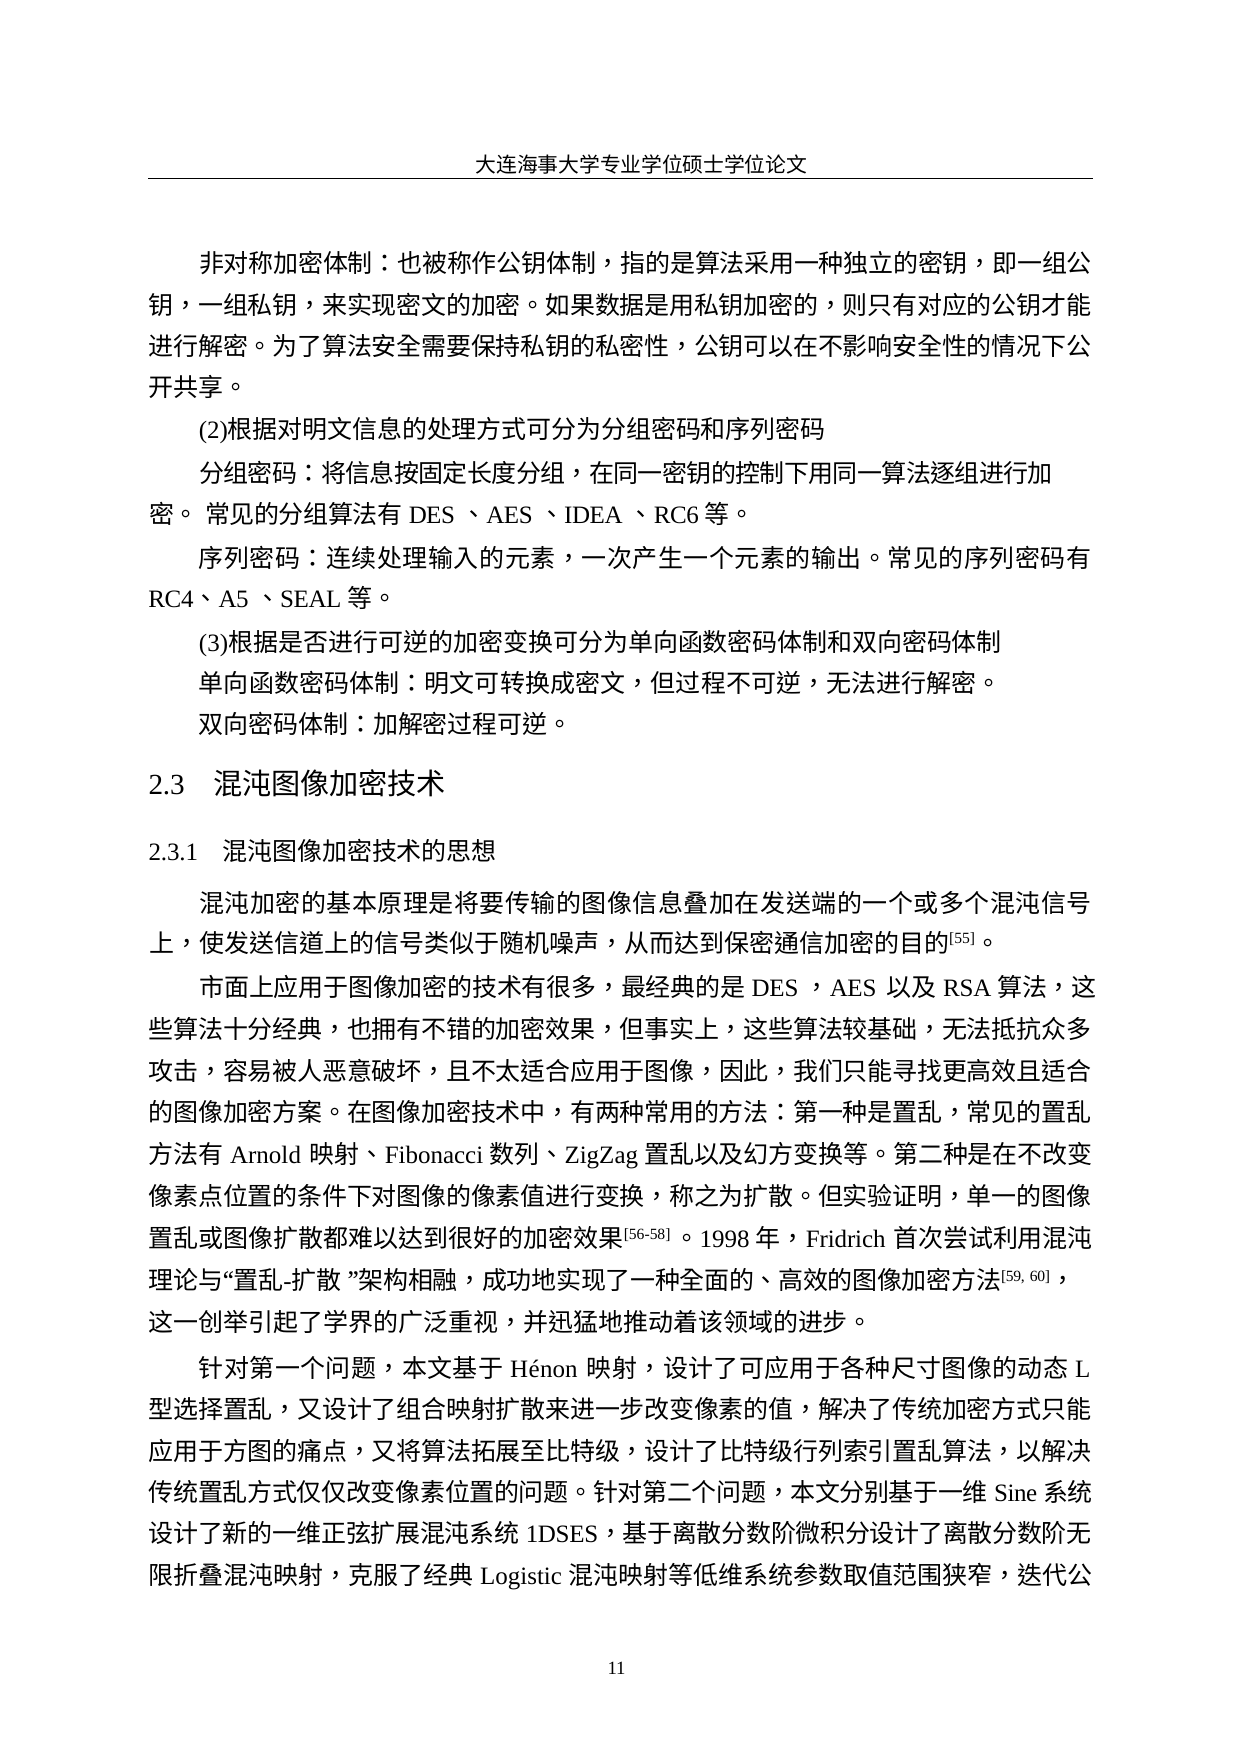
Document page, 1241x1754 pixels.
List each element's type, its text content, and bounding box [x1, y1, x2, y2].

text 针对第一个问题，本文基于 Hénon 映射，设计了可应用于各种尺寸图像的动态 L 型选择置乱，又设计了组合映射扩散来进一步改变像素的值，解决了传统加密方式只能 应用于方图的痛点，又将算法拓展至比特级，设计了比特级行列索引置乱算法，以解决 传统置乱方式仅仅改变像素位置的问题。针对第二个问题，本文分别基于一维 Sine 系统 设计了新的一维正弦扩展混沌系统 1DSES，基于离散分数阶微积分设计了离散分数阶无 限折叠混沌映射，克服了经典 Logistic 混沌映射等低维系统参数取值范围狭窄，迭代公 [148, 1350, 1093, 1592]
text 11 [607, 1661, 1101, 1678]
text (2)根据对明文信息的处理方式可分为分组密码和序列密码 [199, 414, 1101, 444]
text 分组密码：将信息按固定长度分组，在同一密钥的控制下用同一算法逐组进行加密。 常见的分组算法有 DES 、AES 、IDEA 、RC6 等。 [149, 456, 1101, 531]
text 市面上应用于图像加密的技术有很多，最经典的是 DES ，AES 以及 RSA 算法，这 些算法十分经典，也拥有不错的加密效果，但事实上，这些算法较基础，无法抵抗众多 攻击，容易被人恶意破坏，且不太适合应用于图像，因此，我们只能寻找更高效且适合 的图像加密方案。在图像加密技术中，有两种常用的方法：第一种是置乱，常见的置乱 方法有 Arnold 映射、Fibonacci 数列、ZigZag 置乱以及幻方变换等。第二种是在不改变 像素点位置的条件下对图像的像素值进行变换，称之为扩散。但实验证明，单一的图像 置乱或图像扩散都难以达到很好的加密效果[56-58] 。1998 年，Fridrich 首次尝试利用混沌 理论与“置乱-扩散 ”架构相融，成功地实现了一种全面的、高效的图像加密方法[59, 60]， 这一创举引起了学界的广泛重视，并迅猛地推动着该领域的进步。 [148, 969, 1099, 1338]
text 混沌加密的基本原理是将要传输的图像信息叠加在发送端的一个或多个混沌信号 上，使发送信道上的信号类似于随机噪声，从而达到保密通信加密的目的[55]。 [149, 885, 1093, 959]
text 序列密码：连续处理输入的元素，一次产生一个元素的输出。常见的序列密码有 RC4、A5 、SEAL 等。 [148, 541, 1093, 615]
text 2.3 混沌图像加密技术 [148, 765, 1101, 802]
text 非对称加密体制：也被称作公钥体制，指的是算法采用一种独立的密钥，即一组公 钥，一组私钥，来实现密文的加密。如果数据是用私钥加密的，则只有对应的公钥才能 进行解密。为了算法安全需要保持私钥的私密性，公钥可以在不影响安全性的情况下公 开共享。 [148, 246, 1093, 404]
text (3)根据是否进行可逆的加密变换可分为单向函数密码体制和双向密码体制 单向函数密码体制：明文可转换成密文，但过程不可逆，无法进行解密。 双向密码体制：加解密过程可逆。 [199, 625, 1002, 741]
text 2.3.1 混沌图像加密技术的思想 [148, 835, 1101, 866]
